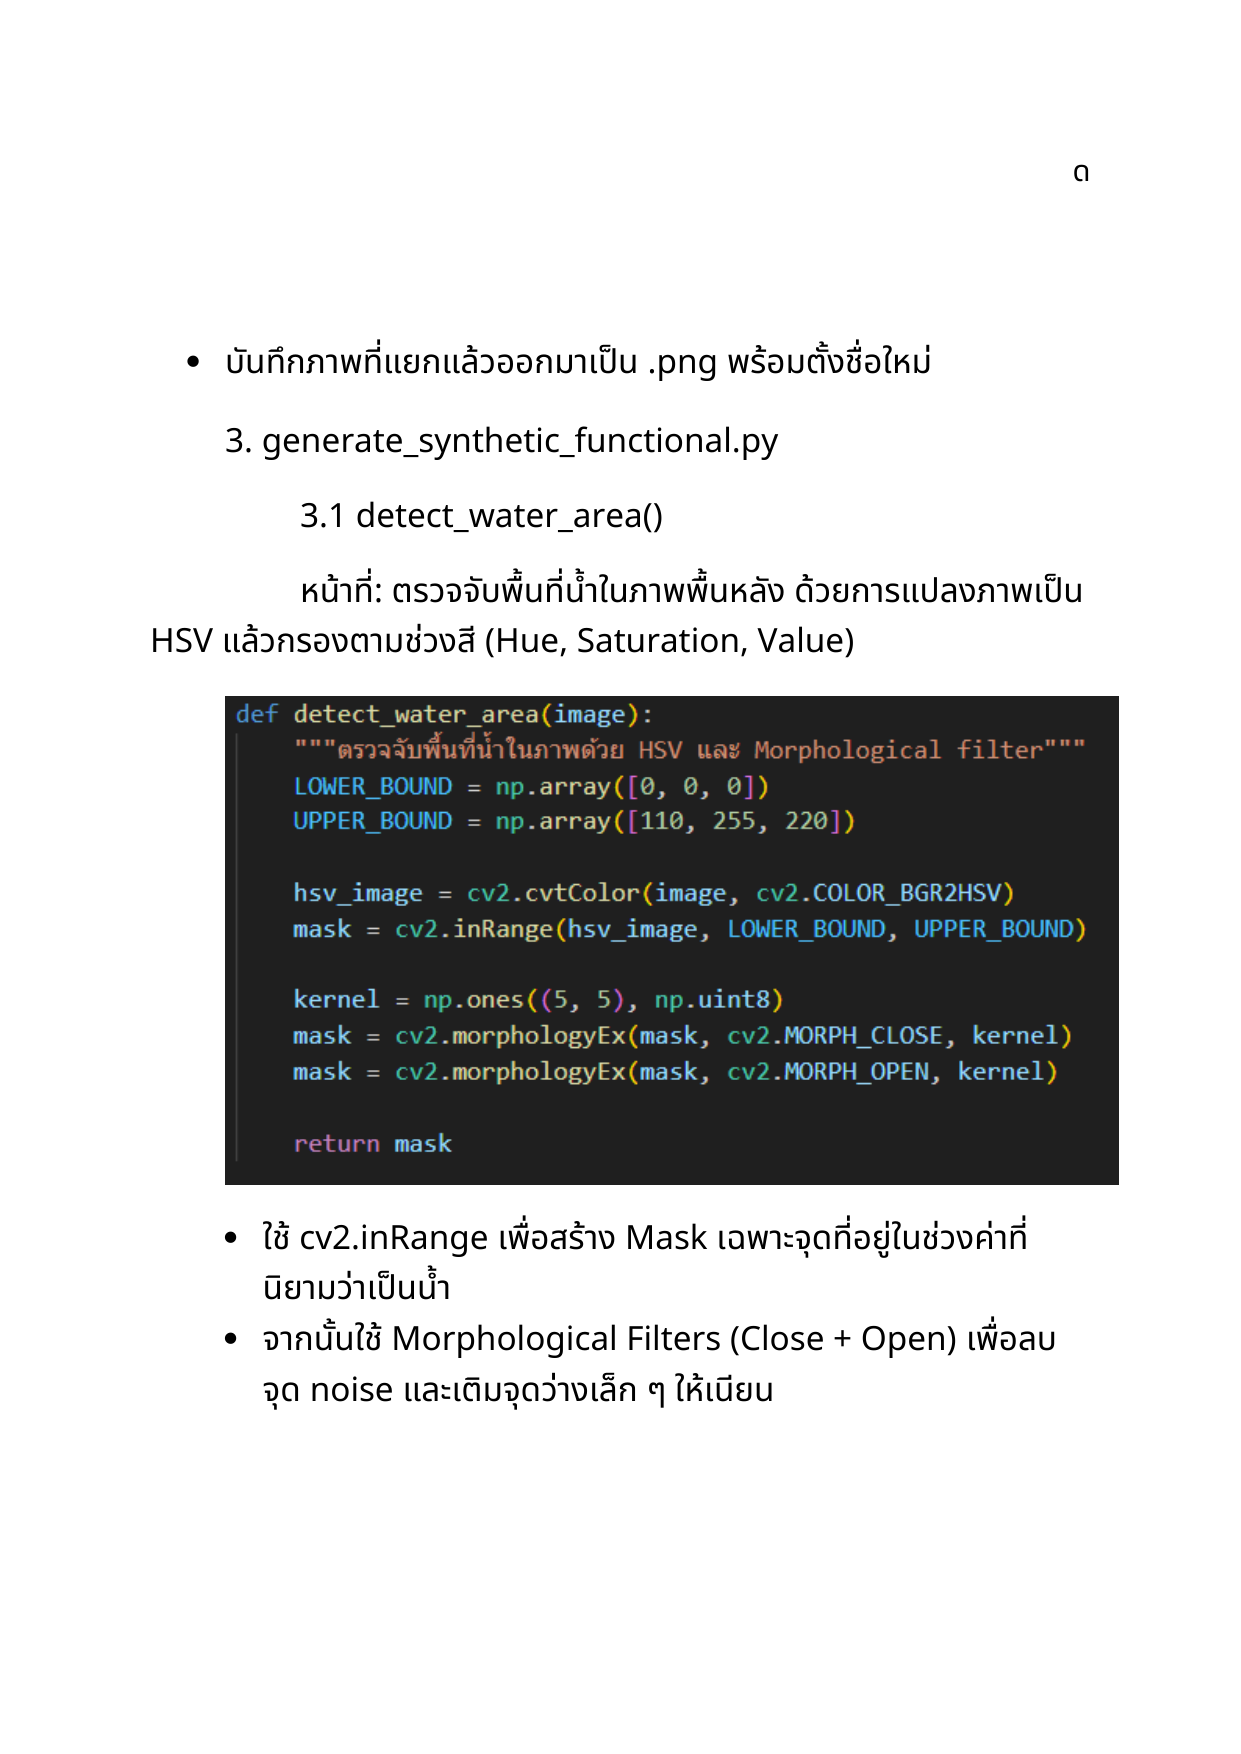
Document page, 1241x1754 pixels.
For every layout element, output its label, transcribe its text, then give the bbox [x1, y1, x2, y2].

list ใช้ cv2.inRange เพื่อสร้าง Mask เฉพาะจุดที่อยู่ในช่วงค่าที่นิยามว่าเป็นน้ำ [225, 1214, 1090, 1315]
text 3. generate_synthetic_functional.py [150, 417, 1090, 463]
text 3.1 detect_water_area() [150, 492, 1090, 537]
list บันทึกภาพที่แยกแล้วออกมาเป็น .png พร้อมตั้งชื่อใหม่ [187, 337, 1090, 388]
picture [225, 696, 1119, 1185]
list จากนั้นใช้ Morphological Filters (Close + Open) เพื่อลบจุด noise และเติมจุดว่างเล็ก ๆ ให้เนียน [225, 1315, 1090, 1416]
text หน้าที่: ตรวจจับพื้นที่น้ำในภาพพื้นหลัง ด้วยการแปลงภาพเป็น HSV แล้วกรองตามช่วงสี (Hue, Saturation, Value) [150, 566, 1090, 668]
